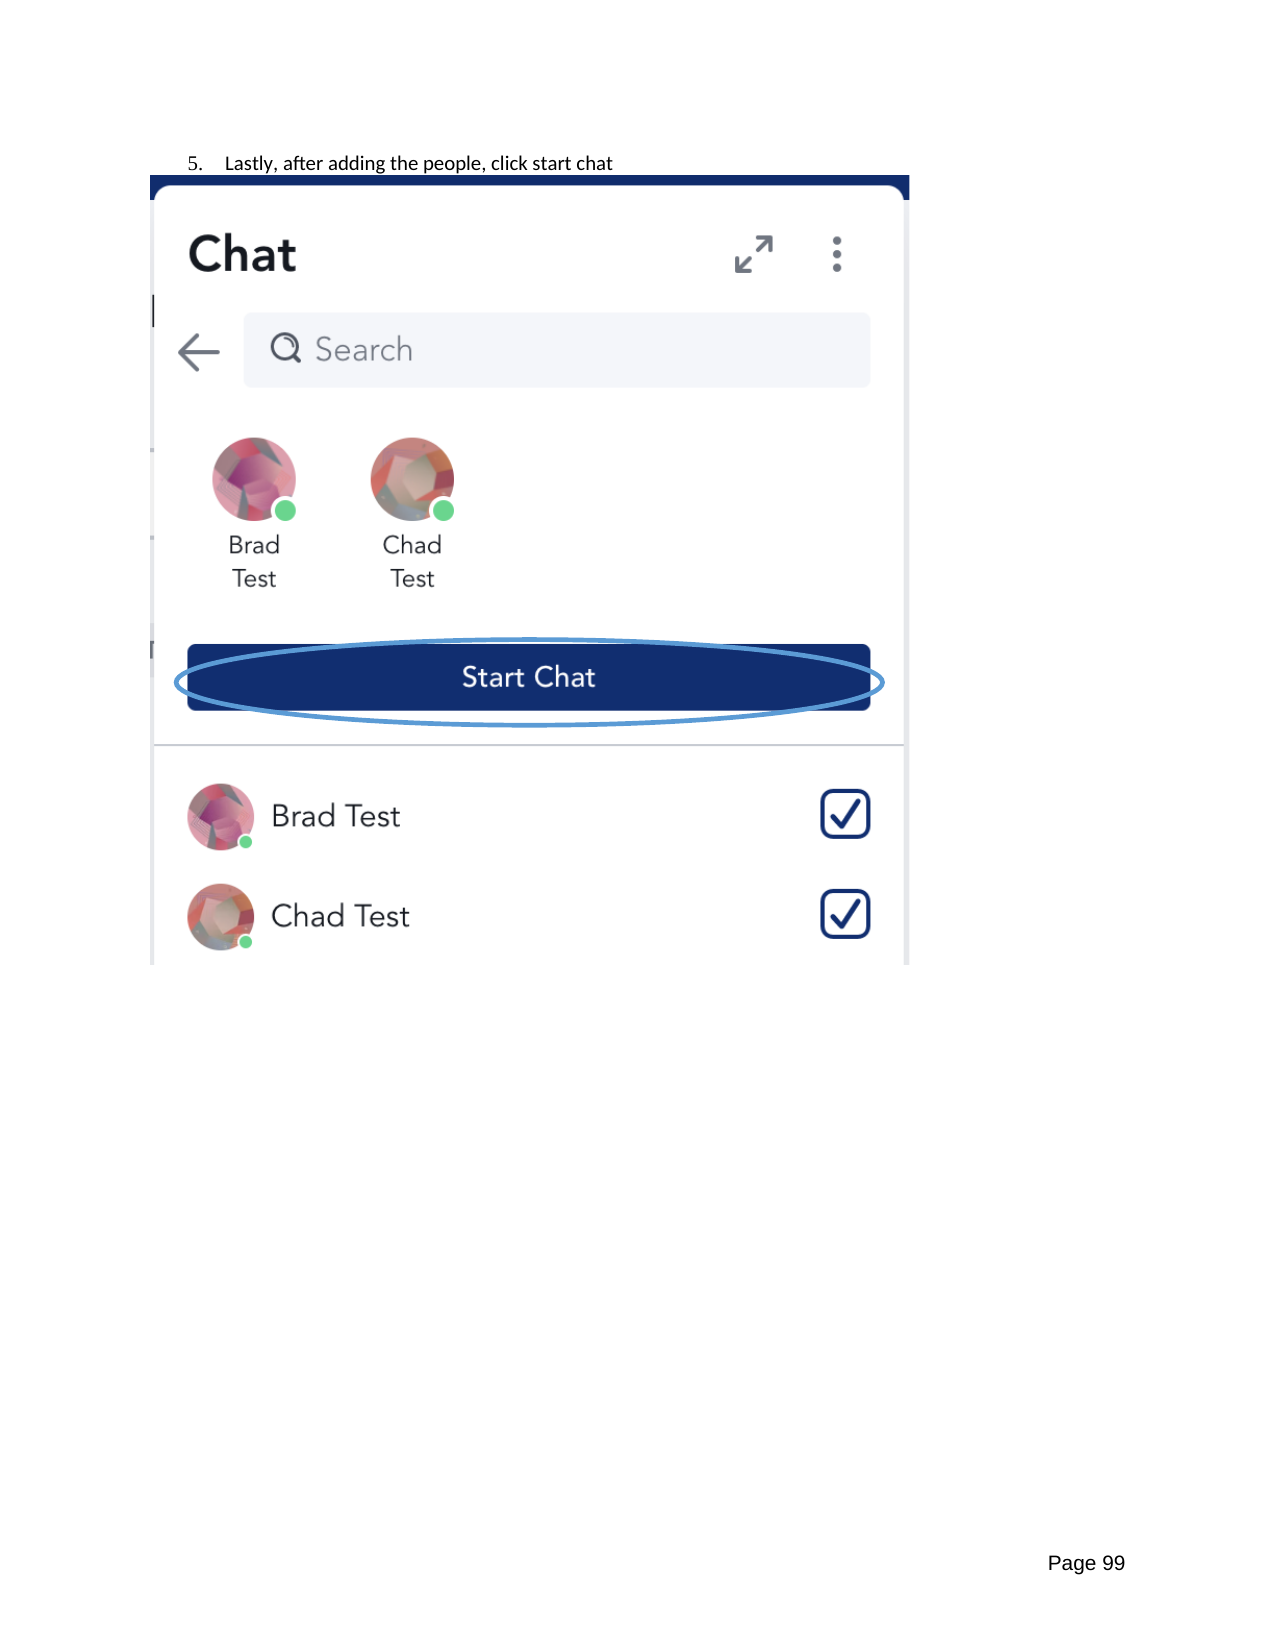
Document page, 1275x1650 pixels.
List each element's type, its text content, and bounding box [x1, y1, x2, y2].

picture [150, 175, 910, 965]
list Lastly, after adding the people, click start chat [187, 150, 1125, 175]
